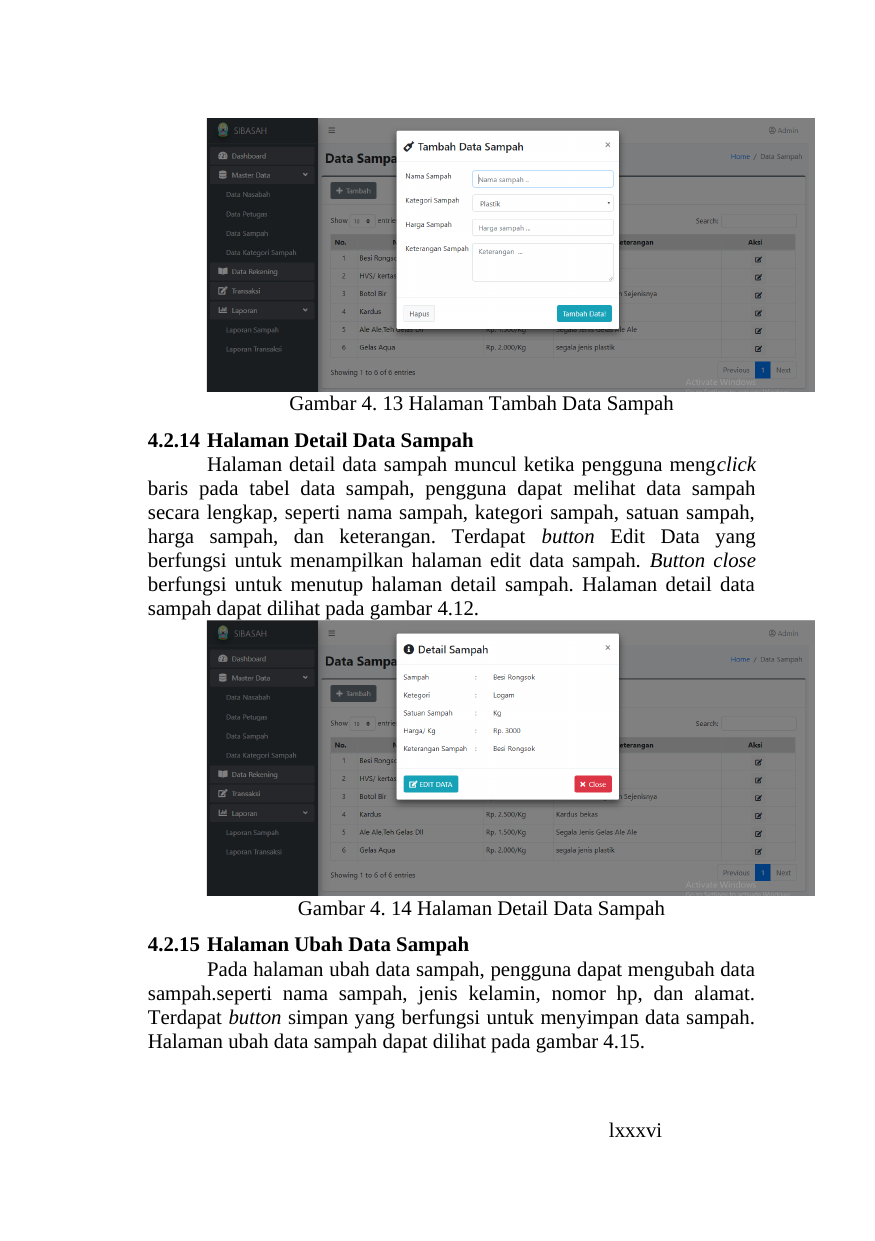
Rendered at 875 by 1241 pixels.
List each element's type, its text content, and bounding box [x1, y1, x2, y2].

picture [206, 620, 815, 896]
text Halaman detail data sampah muncul ketika pengguna mengclick baris pada tabel data sampah, pengguna dapat melihat data sampah secara lengkap, seperti nama sampah, kategori sampah, satuan sampah, harga sampah, dan keterangan. Terdapat button Edit Data yang berfungsi untuk menampilkan halaman edit data sampah. Button close berfungsi untuk menutup halaman detail sampah. Halaman detail data sampah dapat dilihat pada gambar 4.12. [148, 452, 756, 620]
text Pada halaman ubah data sampah, pengguna dapat mengubah data sampah.seperti nama sampah, jenis kelamin, nomor hp, dan alamat. Terdapat button simpan yang berfungsi untuk menyimpan data sampah. Halaman ubah data sampah dapat dilihat pada gambar 4.15. [148, 956, 756, 1053]
text Halaman Ubah Data Sampah [148, 932, 756, 956]
picture [206, 118, 815, 392]
text Halaman Detail Data Sampah [148, 428, 756, 452]
